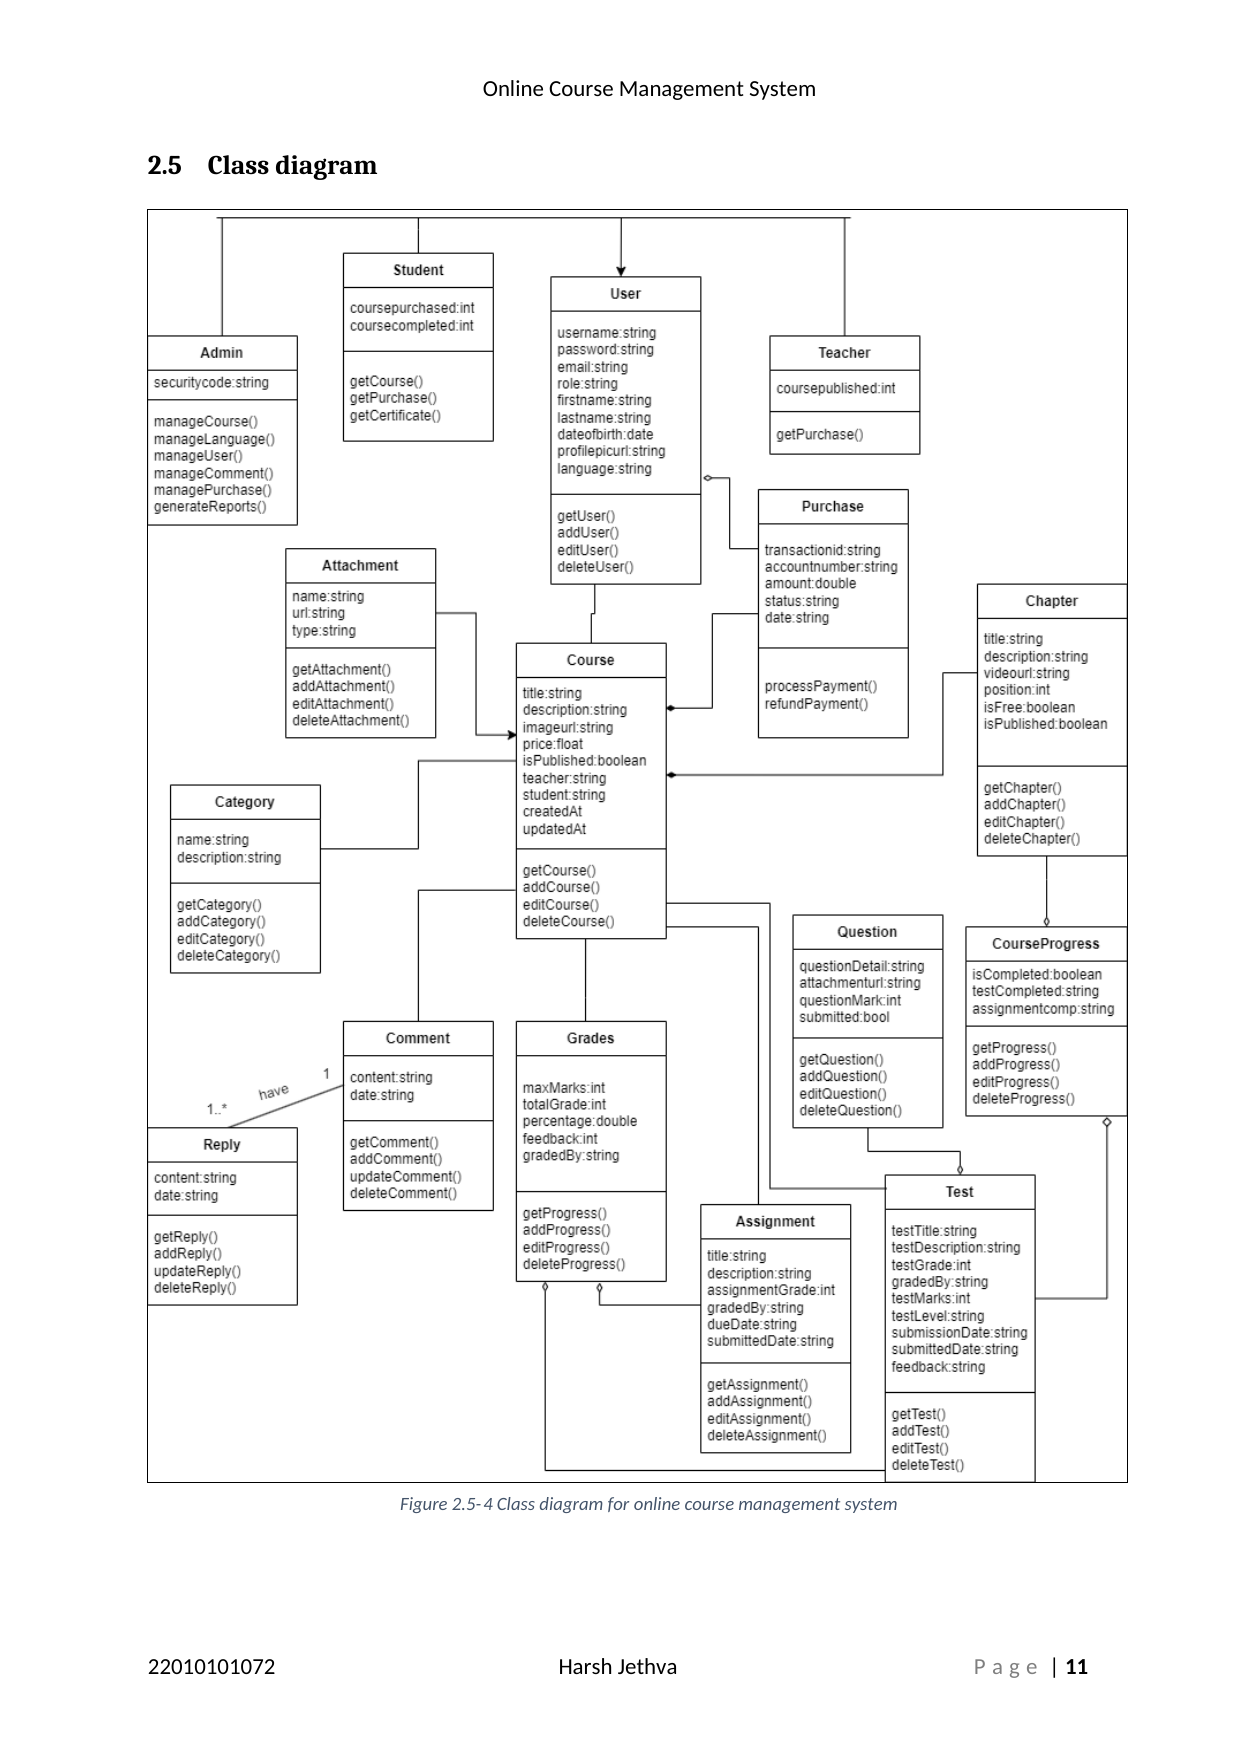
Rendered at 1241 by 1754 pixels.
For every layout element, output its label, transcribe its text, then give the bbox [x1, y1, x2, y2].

picture [148, 210, 1127, 1482]
subtitle Class diagram [148, 150, 1152, 181]
